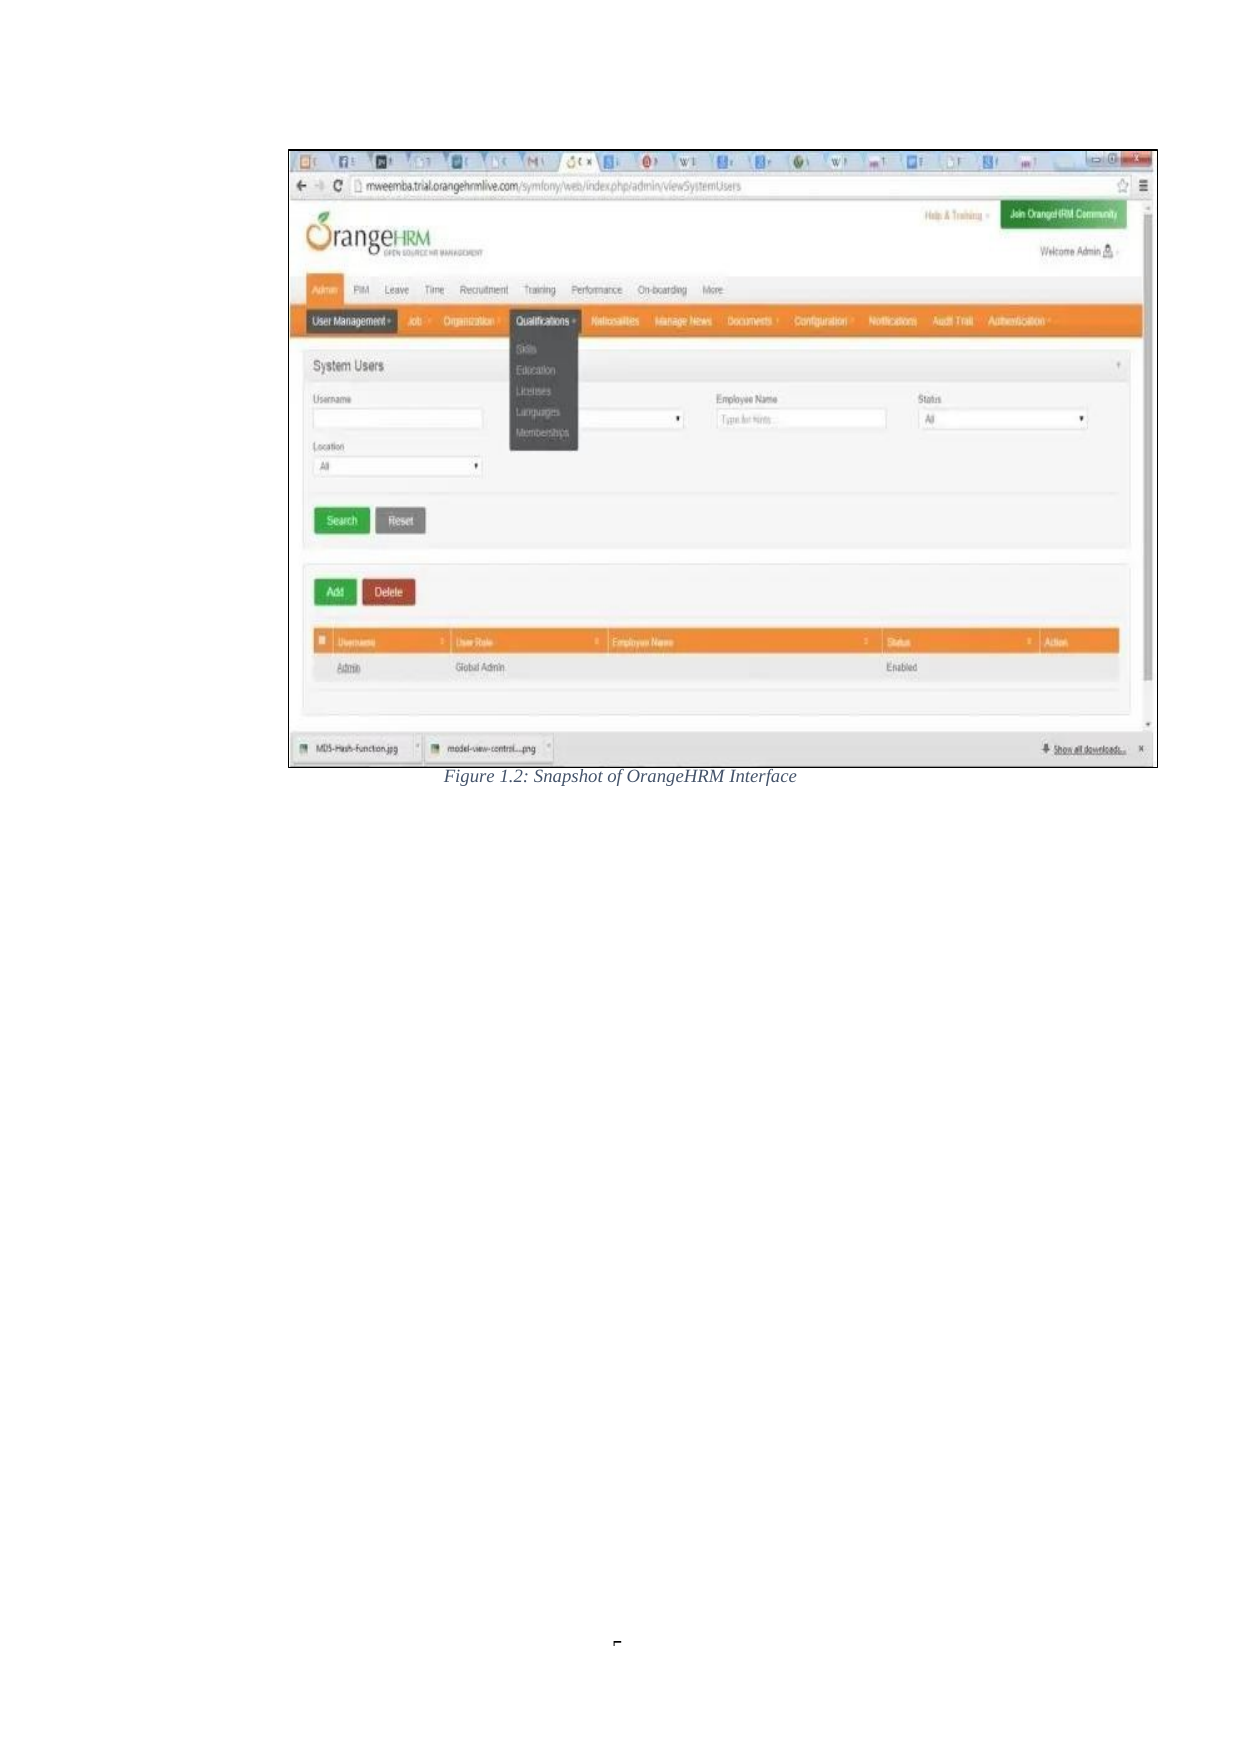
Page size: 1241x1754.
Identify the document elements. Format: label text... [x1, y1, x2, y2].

picture [289, 151, 1157, 767]
text Figure 1.2: Snapshot of OrangeHRM Interface [443, 768, 1196, 787]
